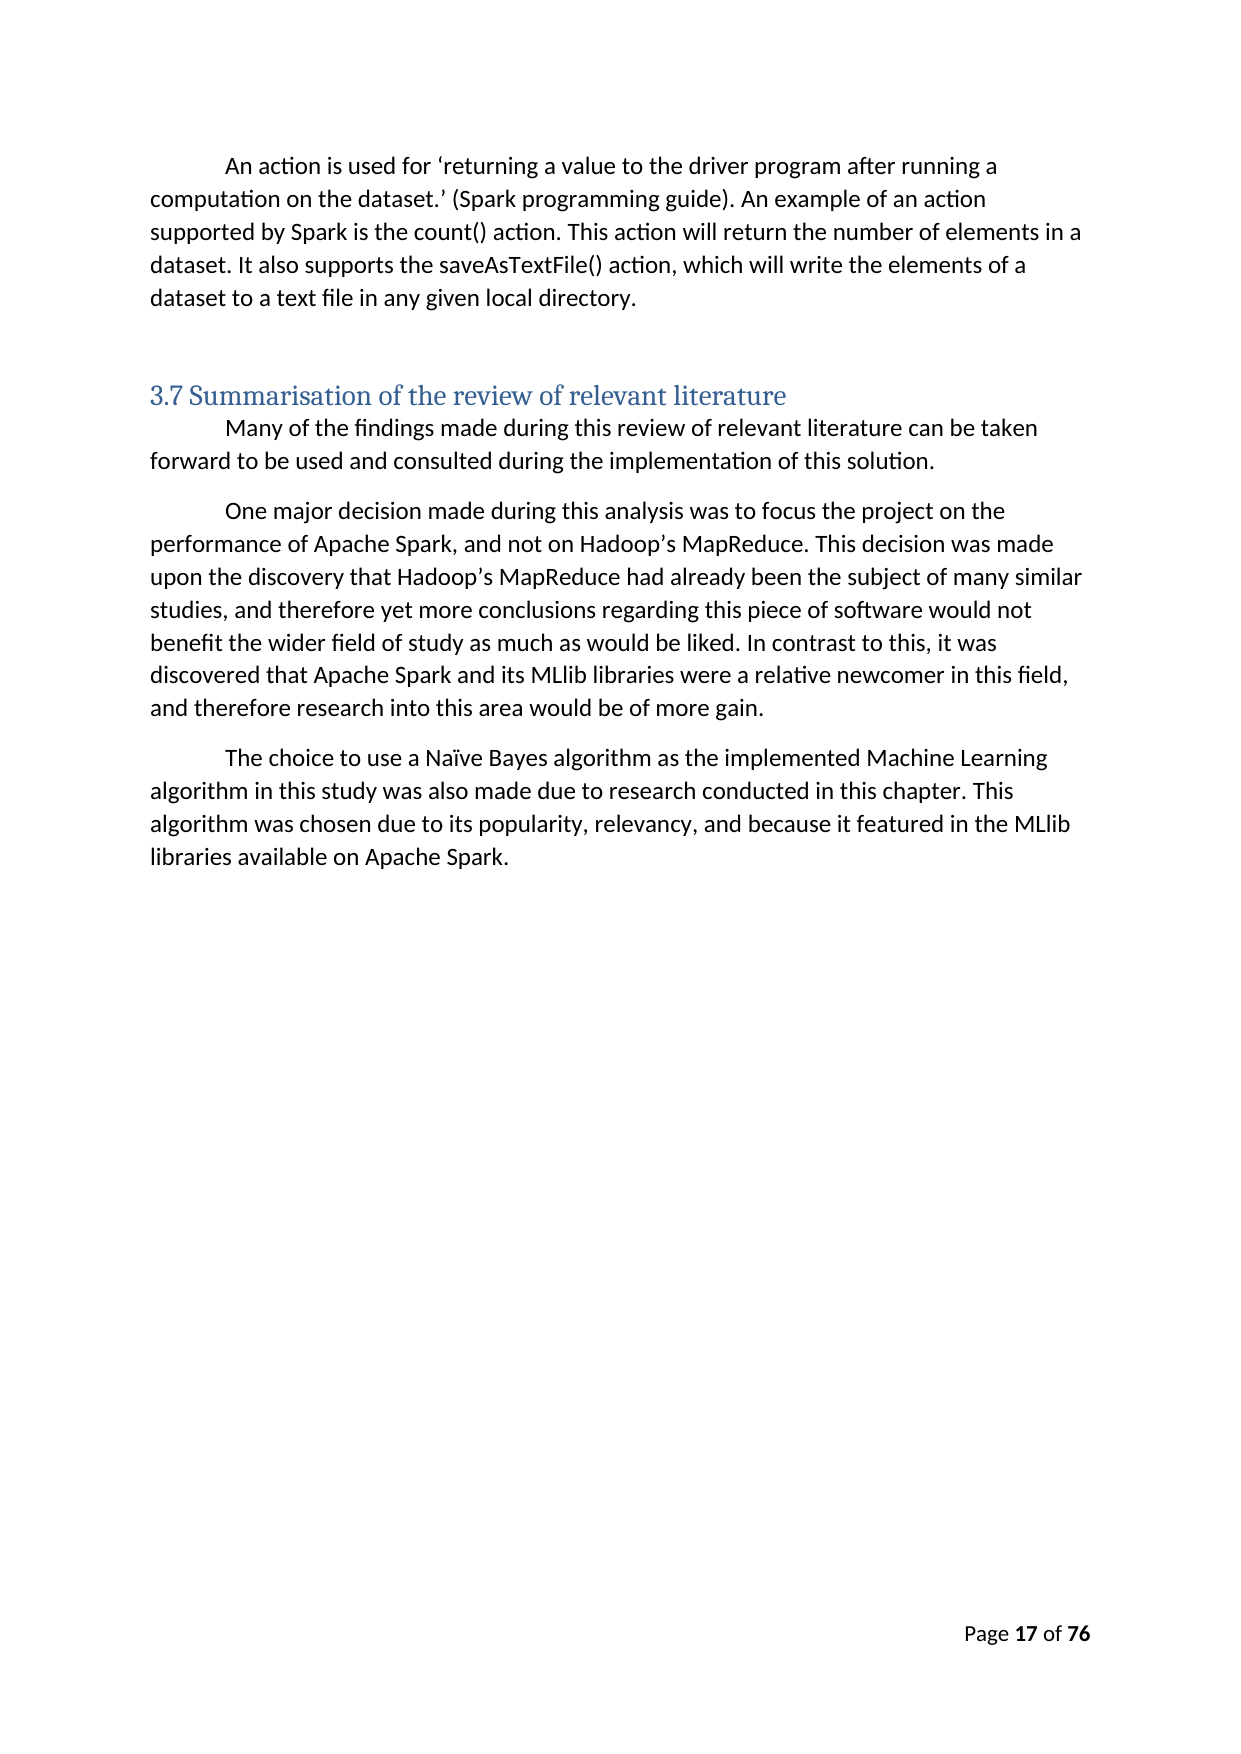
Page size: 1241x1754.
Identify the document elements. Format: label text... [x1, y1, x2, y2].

text 3.7 Summarisation of the review of relevant literature [150, 379, 1090, 412]
text The choice to use a Naïve Bayes algorithm as the implemented Machine Learning algorithm in this study was also made due to research conducted in this chapter. This algorithm was chosen due to its popularity, relevancy, and because it featured in the MLlib libraries available on Apache Spark. [150, 742, 1090, 871]
text An action is used for ‘returning a value to the driver program after running a computation on the dataset.’ (Spark programming guide). An example of an action supported by Spark is the count() action. This action will return the number of elements in a dataset. It also supports the saveAsTextFile() action, which will write the elements of a dataset to a text file in any given local directory. [150, 150, 1090, 312]
text Many of the findings made during this review of relevant literature can be taken forward to be used and consulted during the implementation of this solution. [150, 412, 1090, 476]
text One major decision made during this analysis was to focus the project on the performance of Apache Spark, and not on Hadoop’s MapReduce. This decision was made upon the discovery that Hadoop’s MapReduce had already been the subject of many similar studies, and therefore yet more conclusions regarding this piece of software would not benefit the wider field of study as much as would be liked. In contrast to this, it was discovered that Apache Spark and its MLlib libraries were a relative newcomer in this field, and therefore research into this area would be of more gain. [150, 495, 1090, 723]
